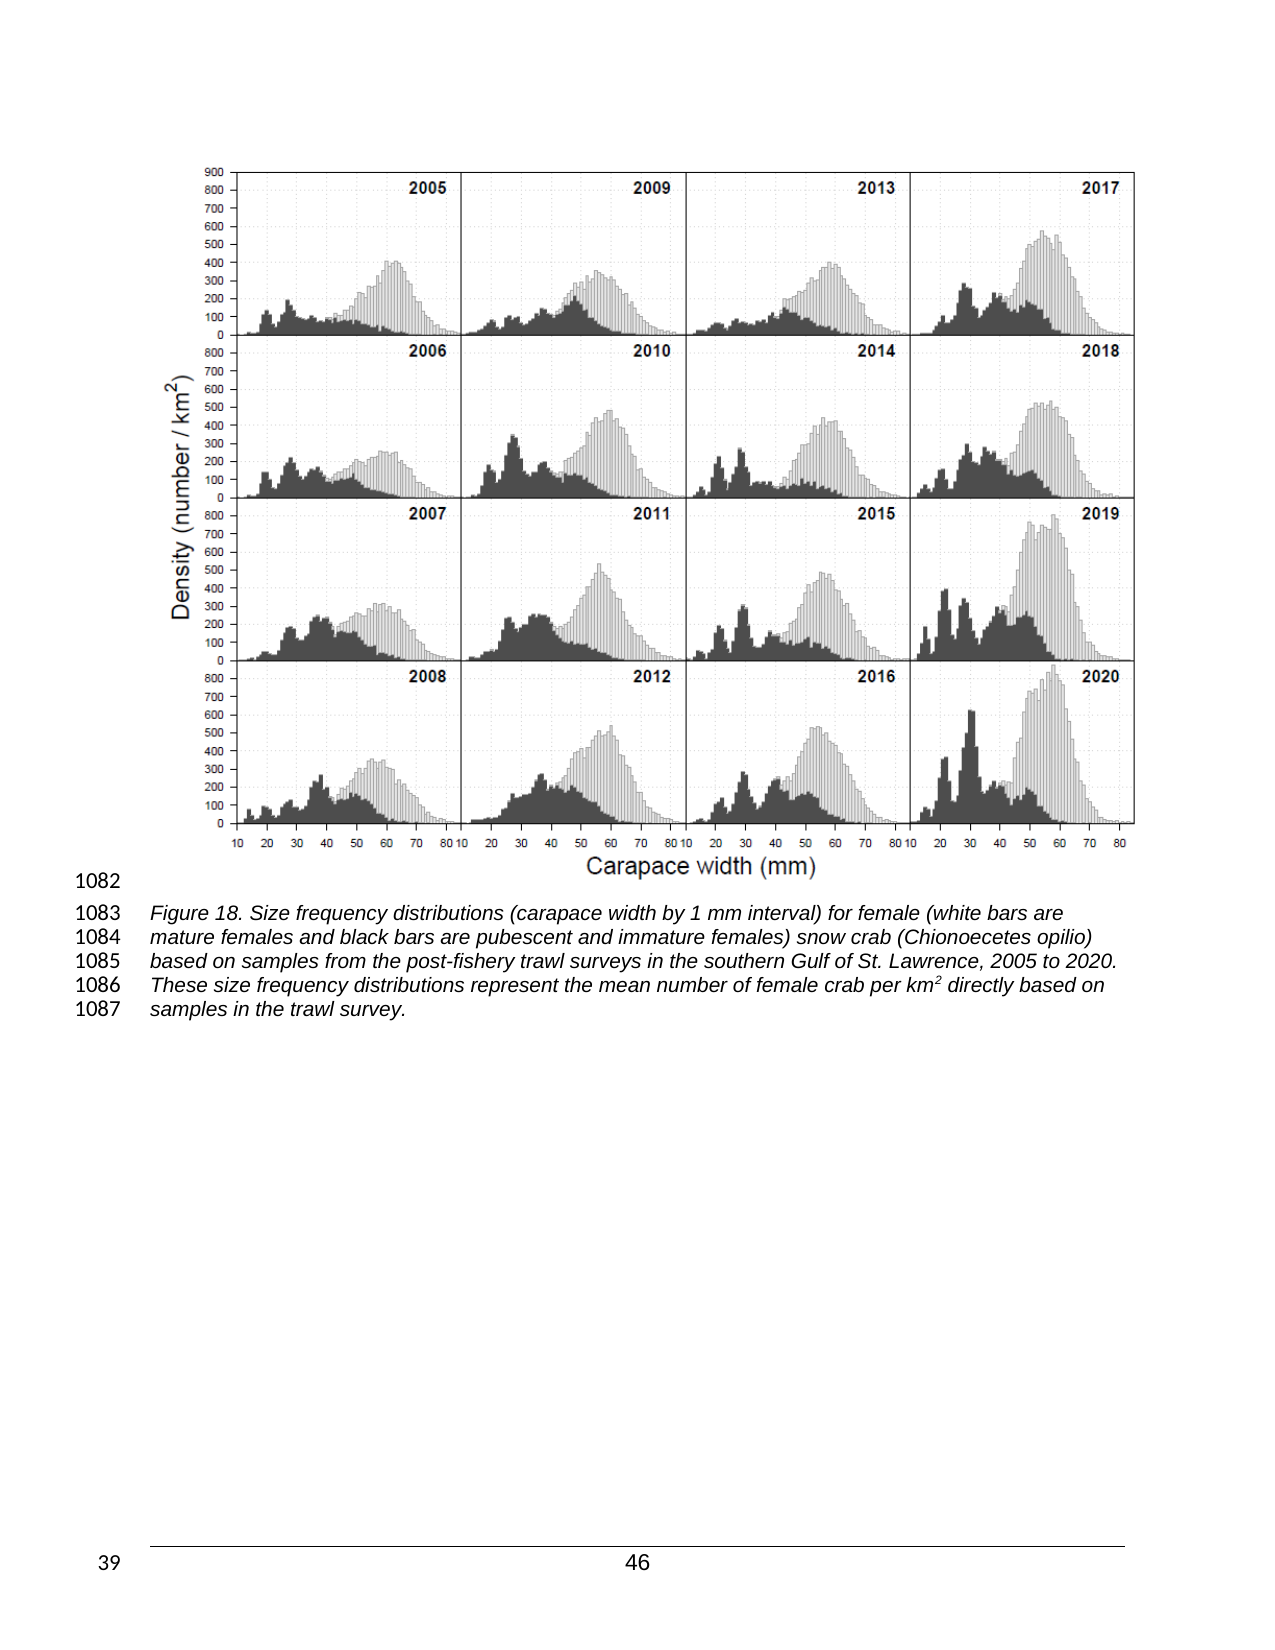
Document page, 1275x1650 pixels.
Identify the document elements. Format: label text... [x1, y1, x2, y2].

text Figure 18. Size frequency distributions (carapace width by 1 mm interval) for female (white bars are mature females and black bars are pubescent and immature females) snow crab (Chionoecetes opilio) based on samples from the post-fishery trawl surveys in the southern Gulf of St. Lawrence, 2005 to 2020. These size frequency distributions represent the mean number of female crab per km2 directly based on samples in the trawl survey. [150, 901, 1125, 1021]
